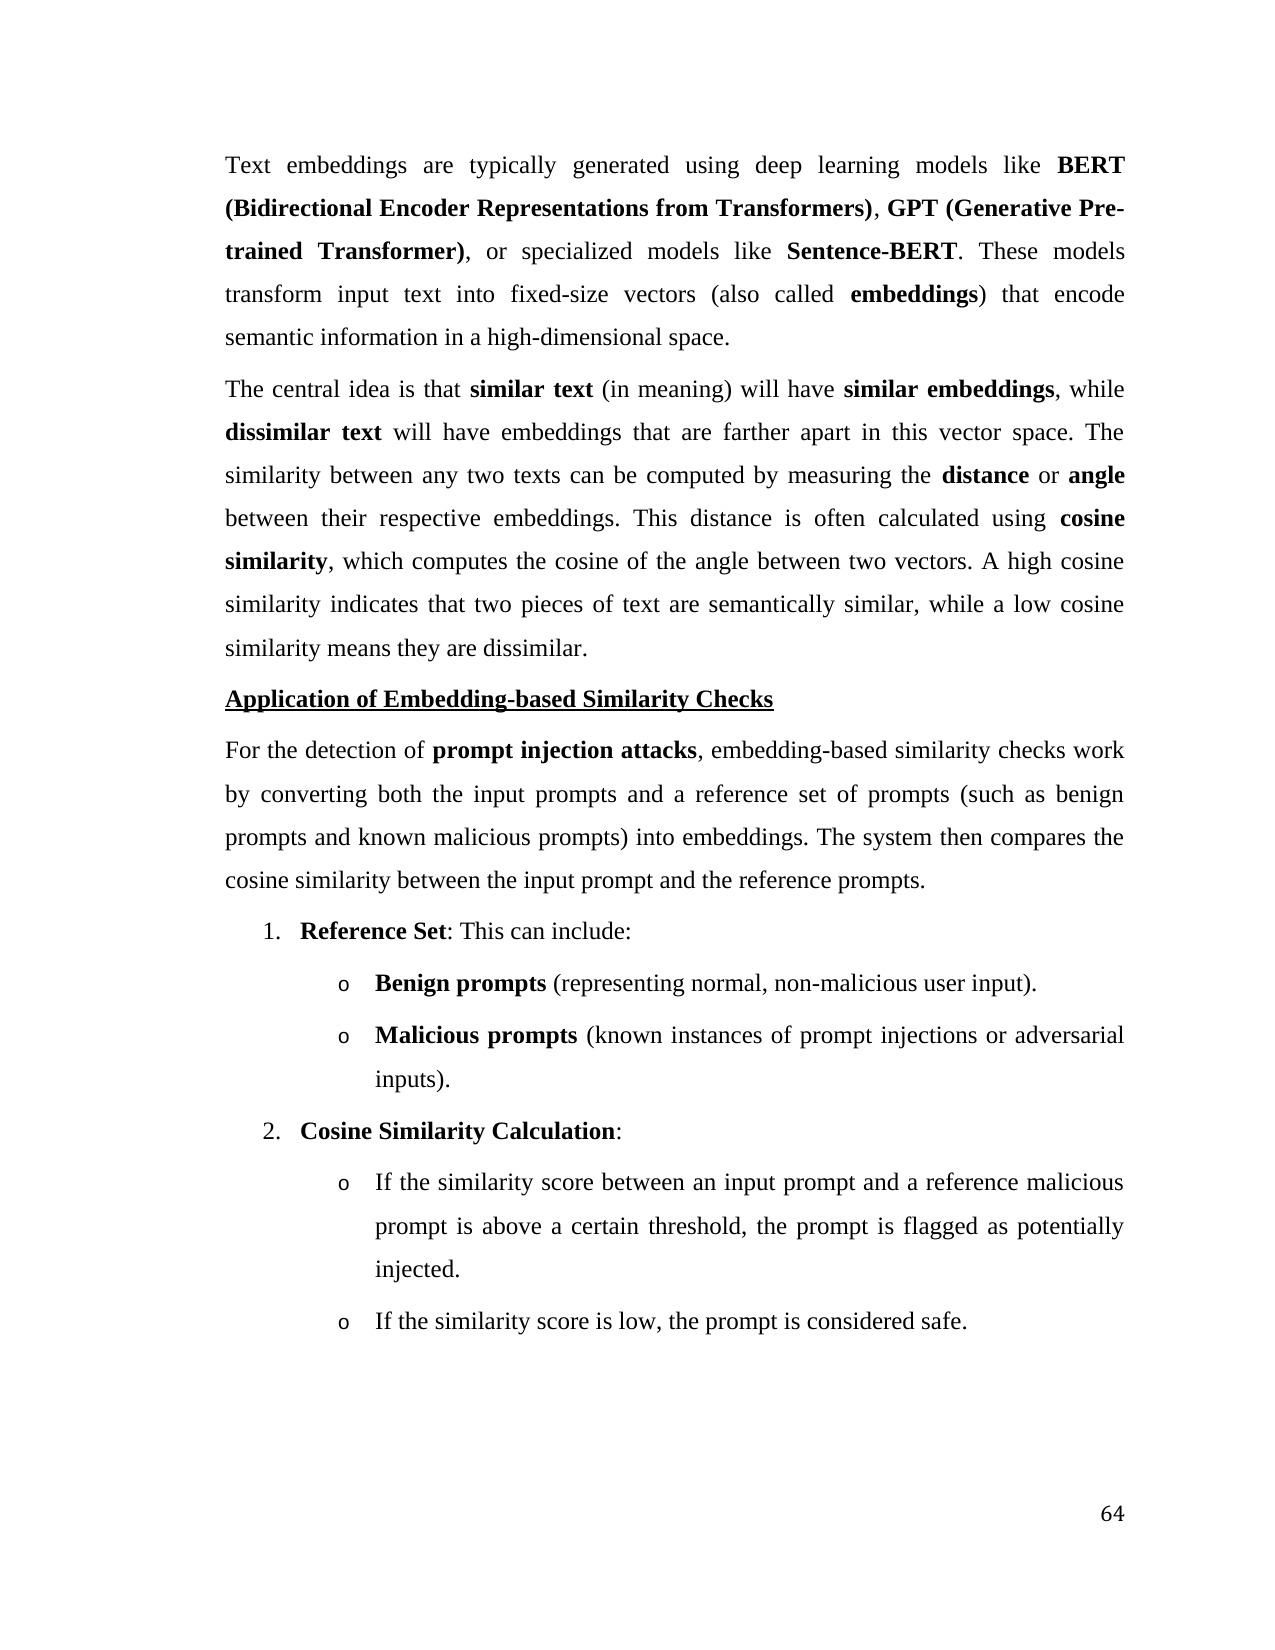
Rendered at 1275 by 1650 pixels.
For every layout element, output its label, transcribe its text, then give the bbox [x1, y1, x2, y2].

list Reference Set: This can include: [262, 916, 1125, 945]
list Benign prompts (representing normal, non-malicious user input). [337, 968, 1125, 997]
list If the similarity score between an input prompt and a reference malicious prompt is above a certain threshold, the prompt is flagged as potentially injected. [337, 1167, 1125, 1283]
text Text embeddings are typically generated using deep learning models like BERT (Bidirectional Encoder Representations from Transformers), GPT (Generative Pre-trained Transformer), or specialized models like Sentence-BERT. These models transform input text into fixed-size vectors (also called embeddings) that encode semantic information in a high-dimensional space. [225, 150, 1125, 351]
list If the similarity score is low, the prompt is considered safe. [337, 1306, 1125, 1336]
text Application of Embedding-based Similarity Checks [225, 684, 1125, 713]
list Malicious prompts (known instances of prompt injections or adversarial inputs). [337, 1021, 1125, 1093]
text The central idea is that similar text (in meaning) will have similar embeddings, while dissimilar text will have embeddings that are farther apart in this vector space. The similarity between any two texts can be computed by measuring the distance or angle between their respective embeddings. This distance is often calculated using cosine similarity, which computes the cosine of the angle between two vectors. A high cosine similarity indicates that two pieces of text are semantically similar, while a low cosine similarity means they are dissimilar. [225, 374, 1125, 661]
list Cosine Similarity Calculation: [262, 1116, 1125, 1145]
text For the detection of prompt injection attacks, embedding-based similarity checks work by converting both the input prompts and a reference set of prompts (such as benign prompts and known malicious prompts) into embeddings. The system then compares the cosine similarity between the input prompt and the reference prompts. [225, 736, 1125, 894]
